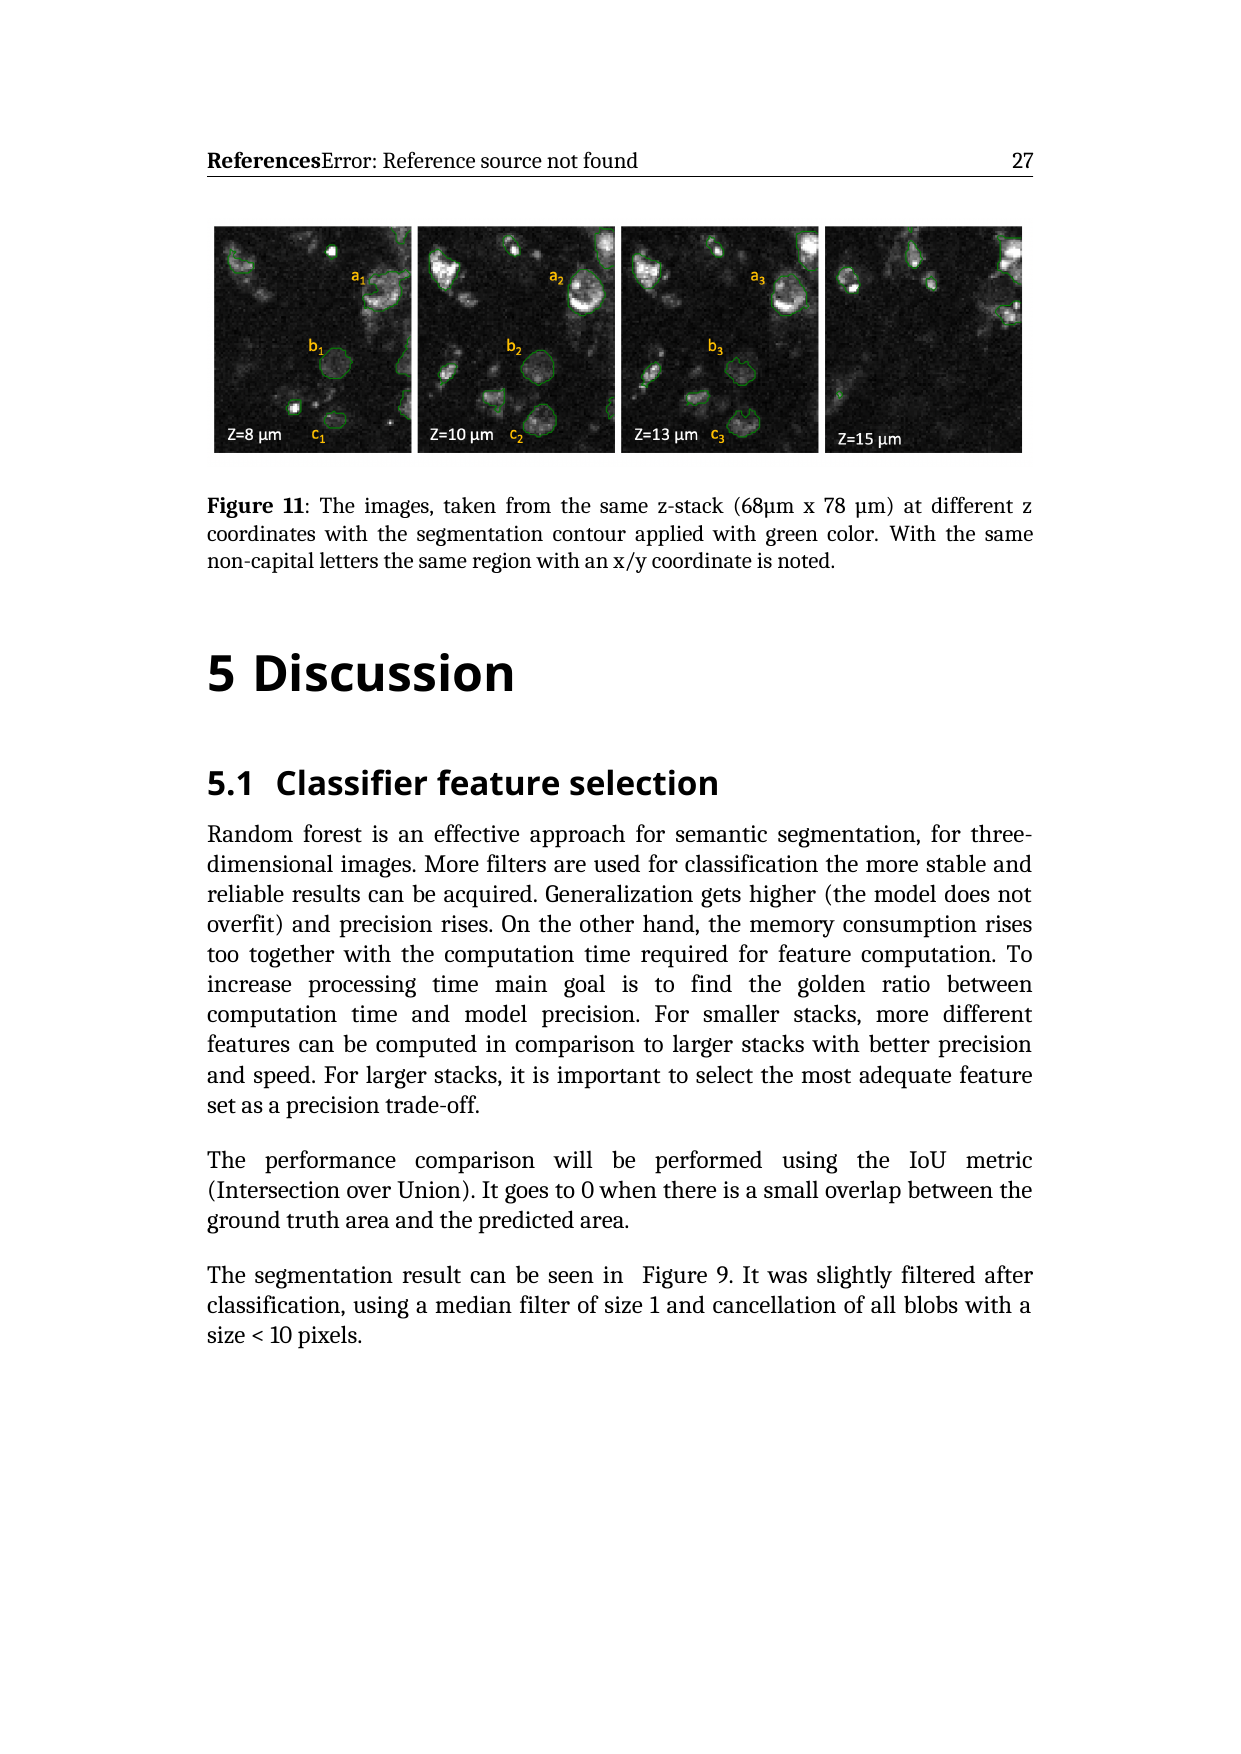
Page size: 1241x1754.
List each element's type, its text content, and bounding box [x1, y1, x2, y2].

text The performance comparison will be performed using the IoU metric (Intersection over Union). It goes to 0 when there is a small overlap between the ground truth area and the predicted area. [207, 1146, 1033, 1235]
text Random forest is an effective approach for semantic segmentation, for three-dimensional images. More filters are used for classification the more stable and reliable results can be acquired. Generalization gets higher (the model does not overfit) and precision rises. On the other hand, the memory consumption rises too together with the computation time required for feature computation. To increase processing time main goal is to find the golden ratio between computation time and model precision. For smaller stacks, more different features can be computed in comparison to larger stacks with better precision and speed. For larger stacks, it is important to select the most adequate feature set as a precision trade-off. [207, 820, 1033, 1119]
text The segmentation result can be seen in Figure 9. It was slightly filtered after classification, using a median filter of size 1 and cancellation of all blobs with a size < 10 pixels. [207, 1261, 1033, 1350]
text Figure 11: The images, taken from the same z-stack (68µm x 78 µm) at different z coordinates with the segmentation contour applied with green color. With the same non-capital letters the same region with an x/y coordinate is noted. [207, 493, 1033, 574]
picture [206, 218, 1034, 467]
subtitle Discussion [207, 638, 1033, 706]
subtitle Classifier feature selection [207, 759, 1033, 805]
